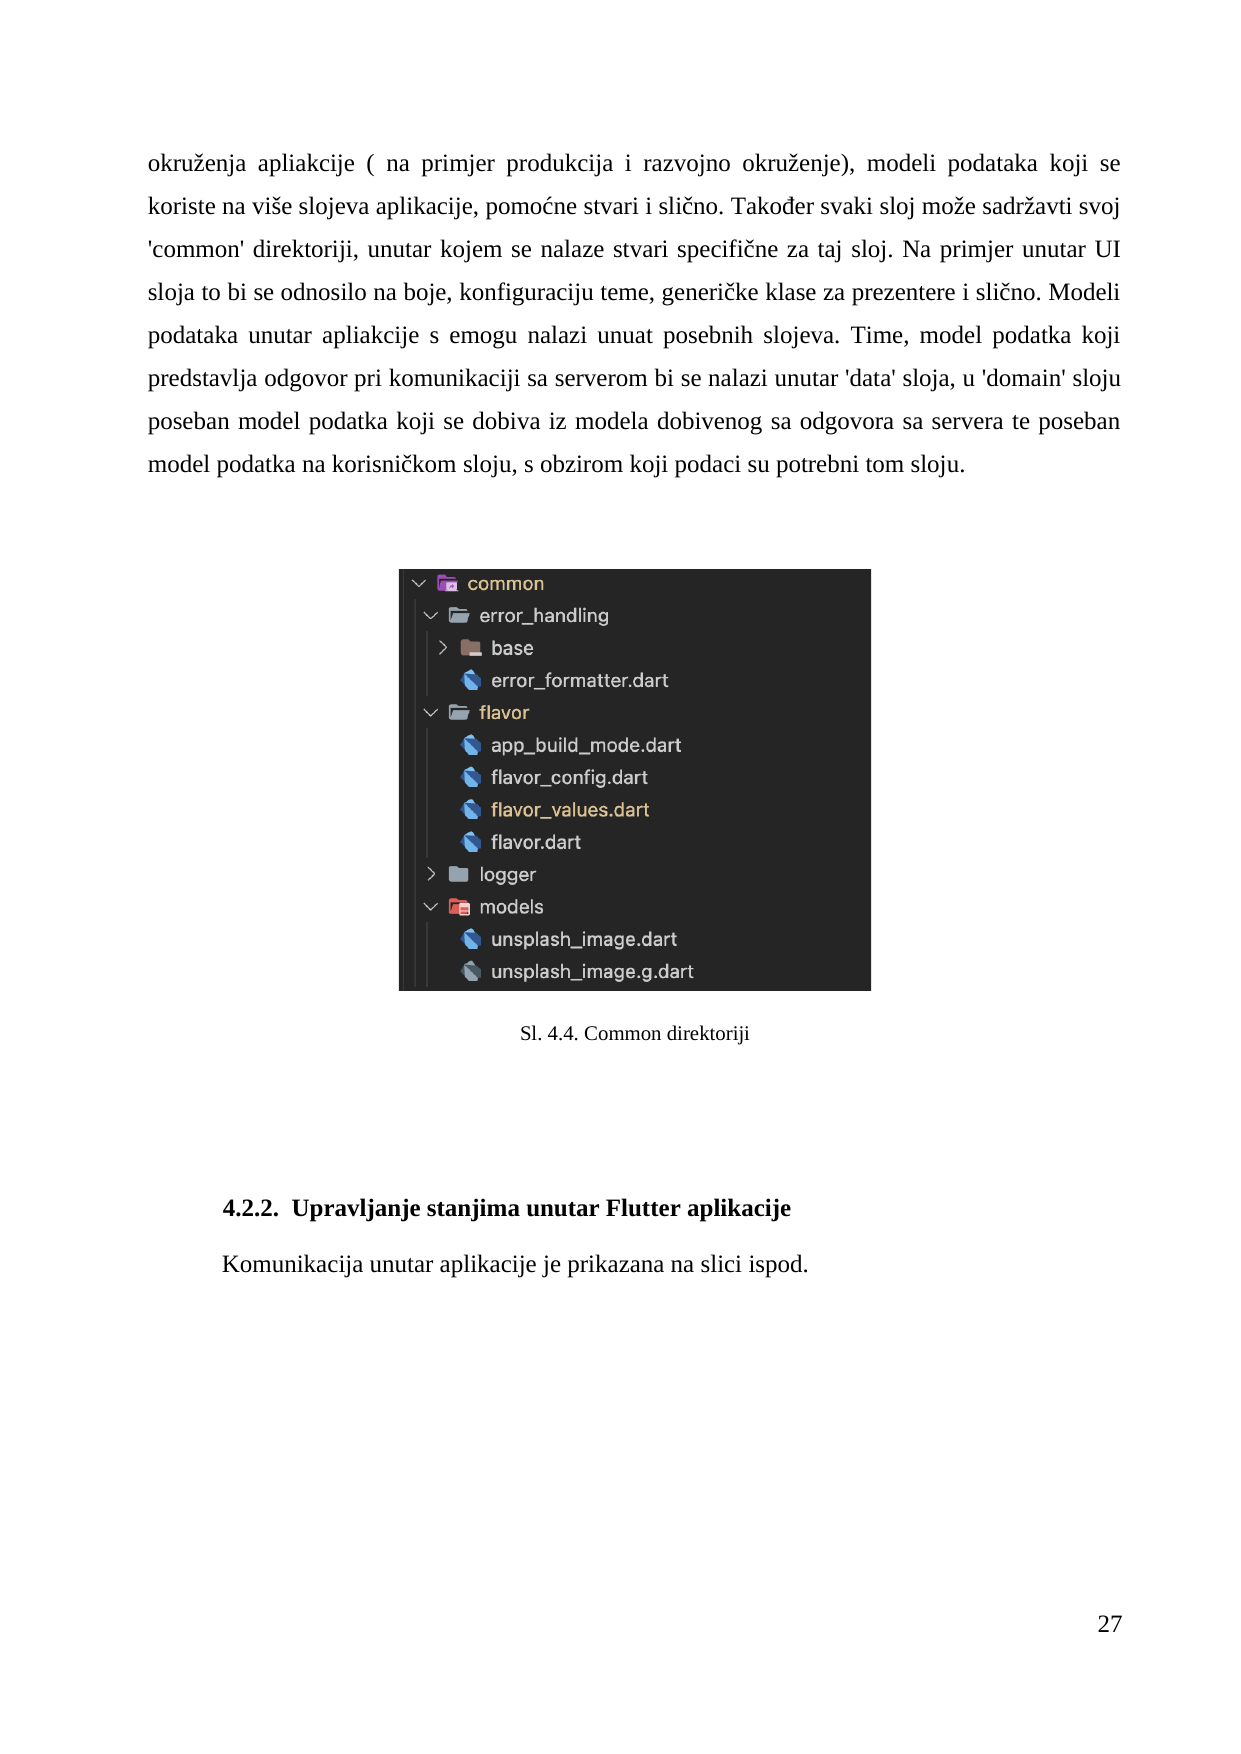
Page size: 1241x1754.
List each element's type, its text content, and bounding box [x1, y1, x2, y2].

subtitle Upravljanje stanjima unutar Flutter aplikacije [223, 1193, 1122, 1222]
text Sl. 4.4. Common direktoriji [148, 1021, 1122, 1045]
picture [398, 569, 872, 991]
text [148, 148, 1122, 478]
text Komunikacija unutar aplikacije je prikazana na slici ispod. [148, 1249, 1122, 1278]
